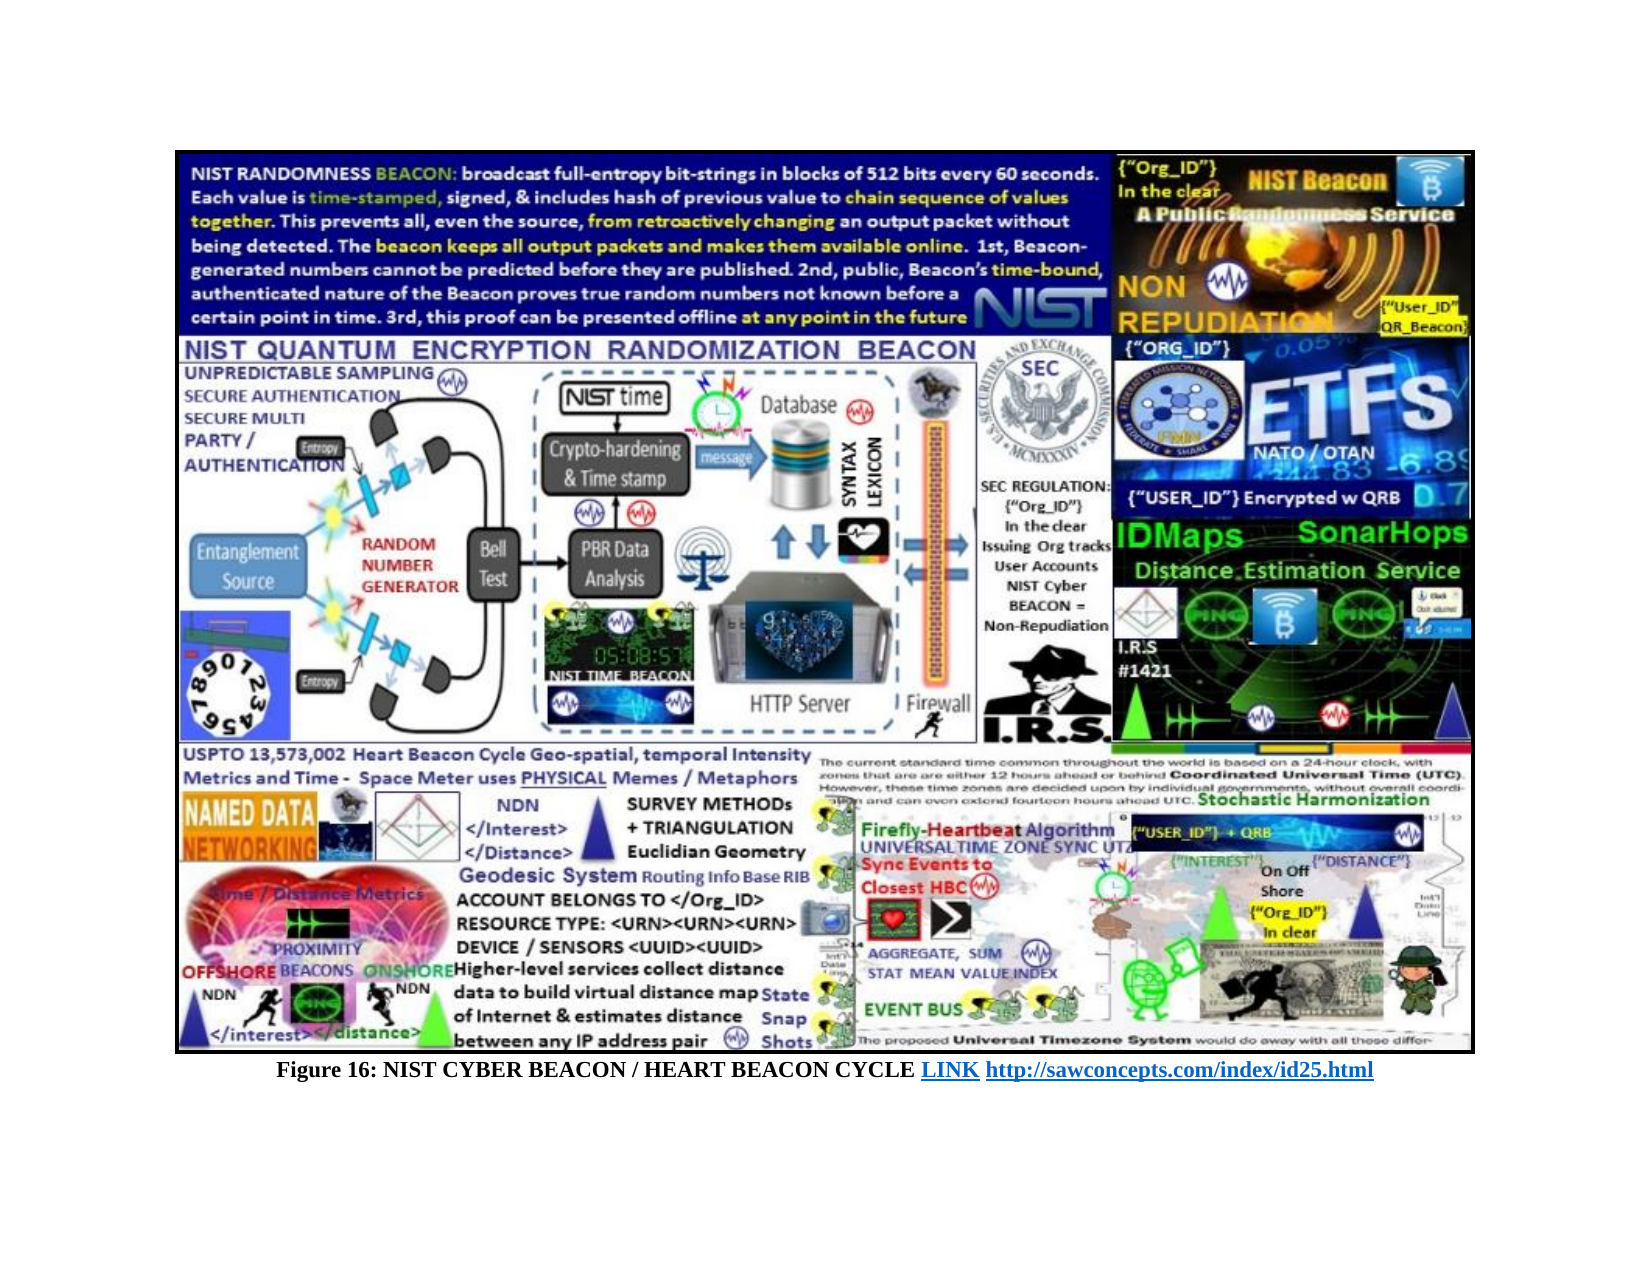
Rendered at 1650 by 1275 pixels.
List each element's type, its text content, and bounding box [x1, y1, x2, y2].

text Figure 16: NIST CYBER BEACON / HEART BEACON CYCLE LINK http://sawconcepts.com/index/id25.html [37, 1056, 1612, 1083]
picture [179, 154, 1471, 1050]
